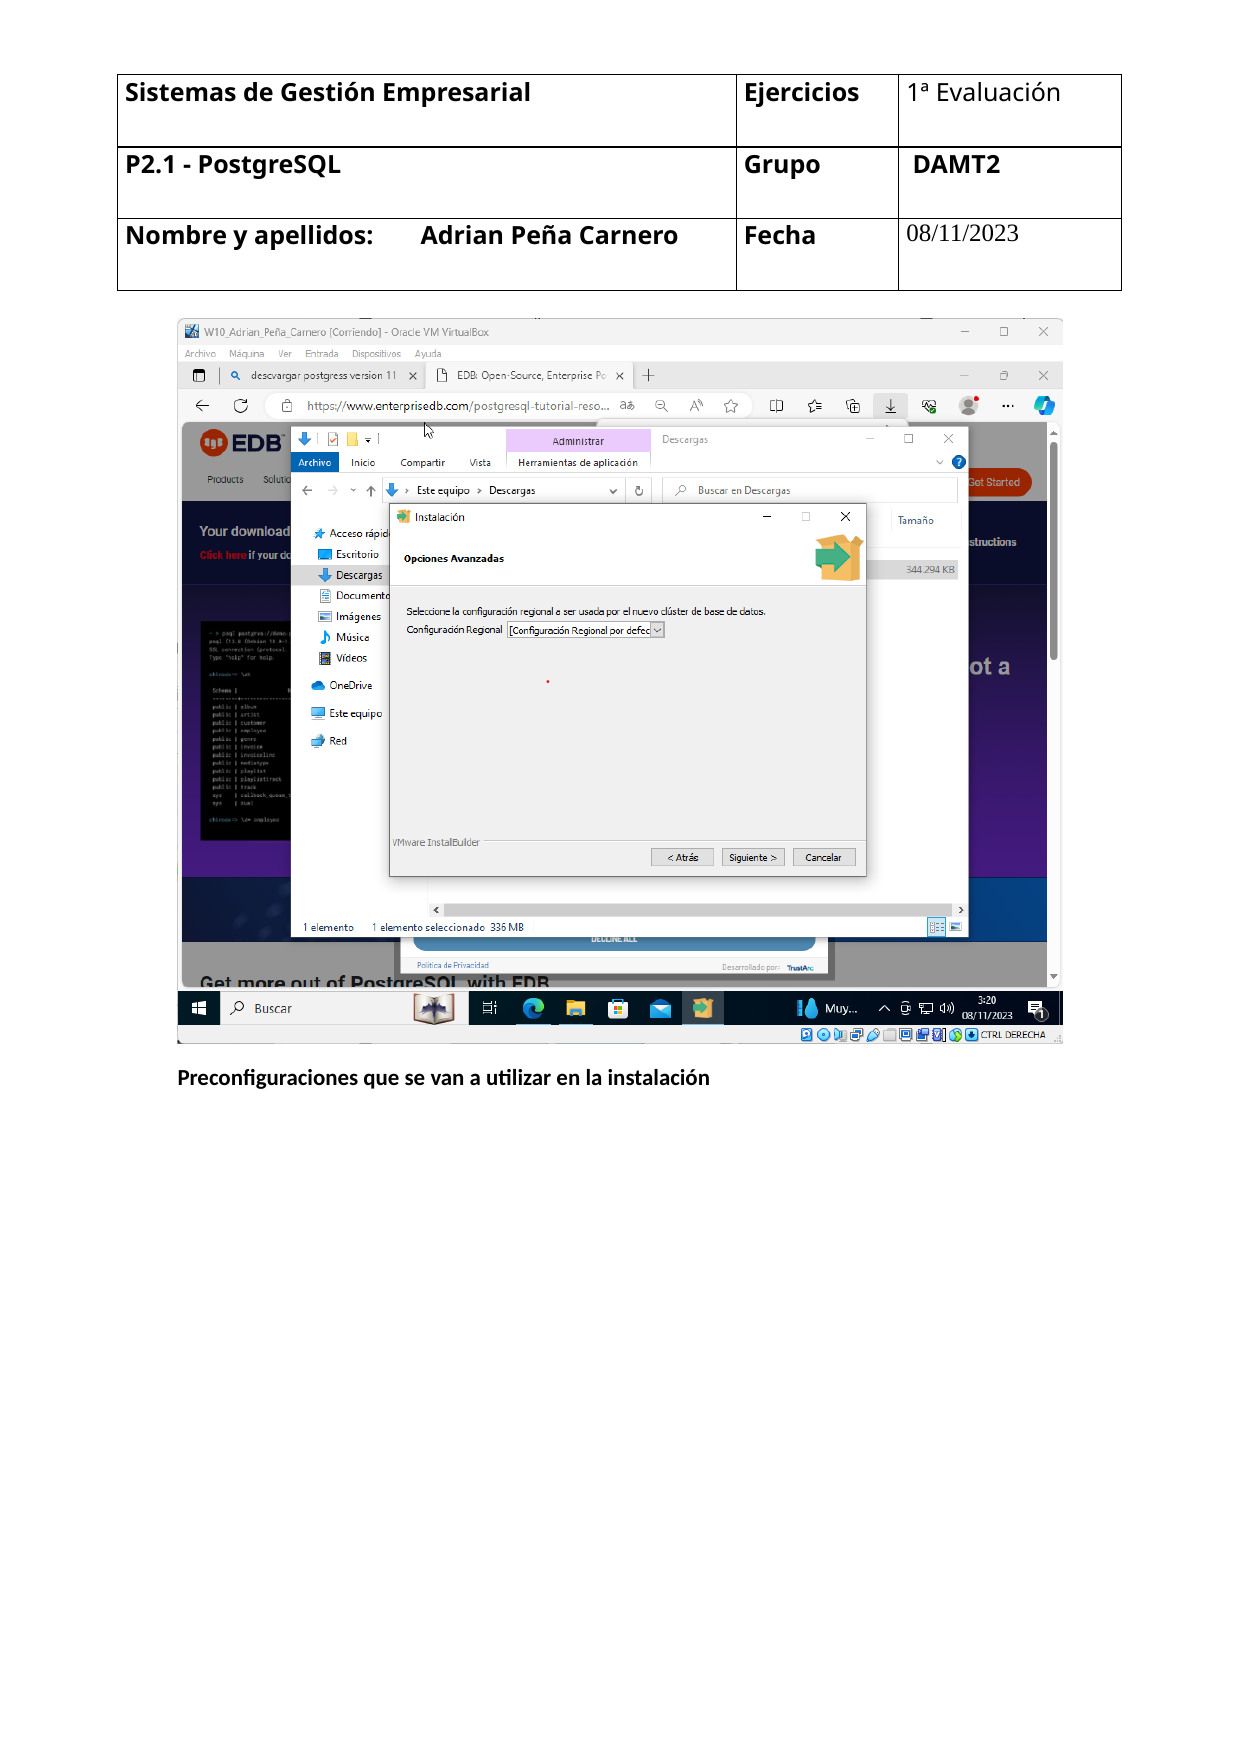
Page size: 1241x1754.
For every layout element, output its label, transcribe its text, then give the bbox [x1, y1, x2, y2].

text Preconfiguraciones que se van a utilizar en la instalación [177, 1063, 1063, 1091]
picture [177, 318, 1063, 1044]
